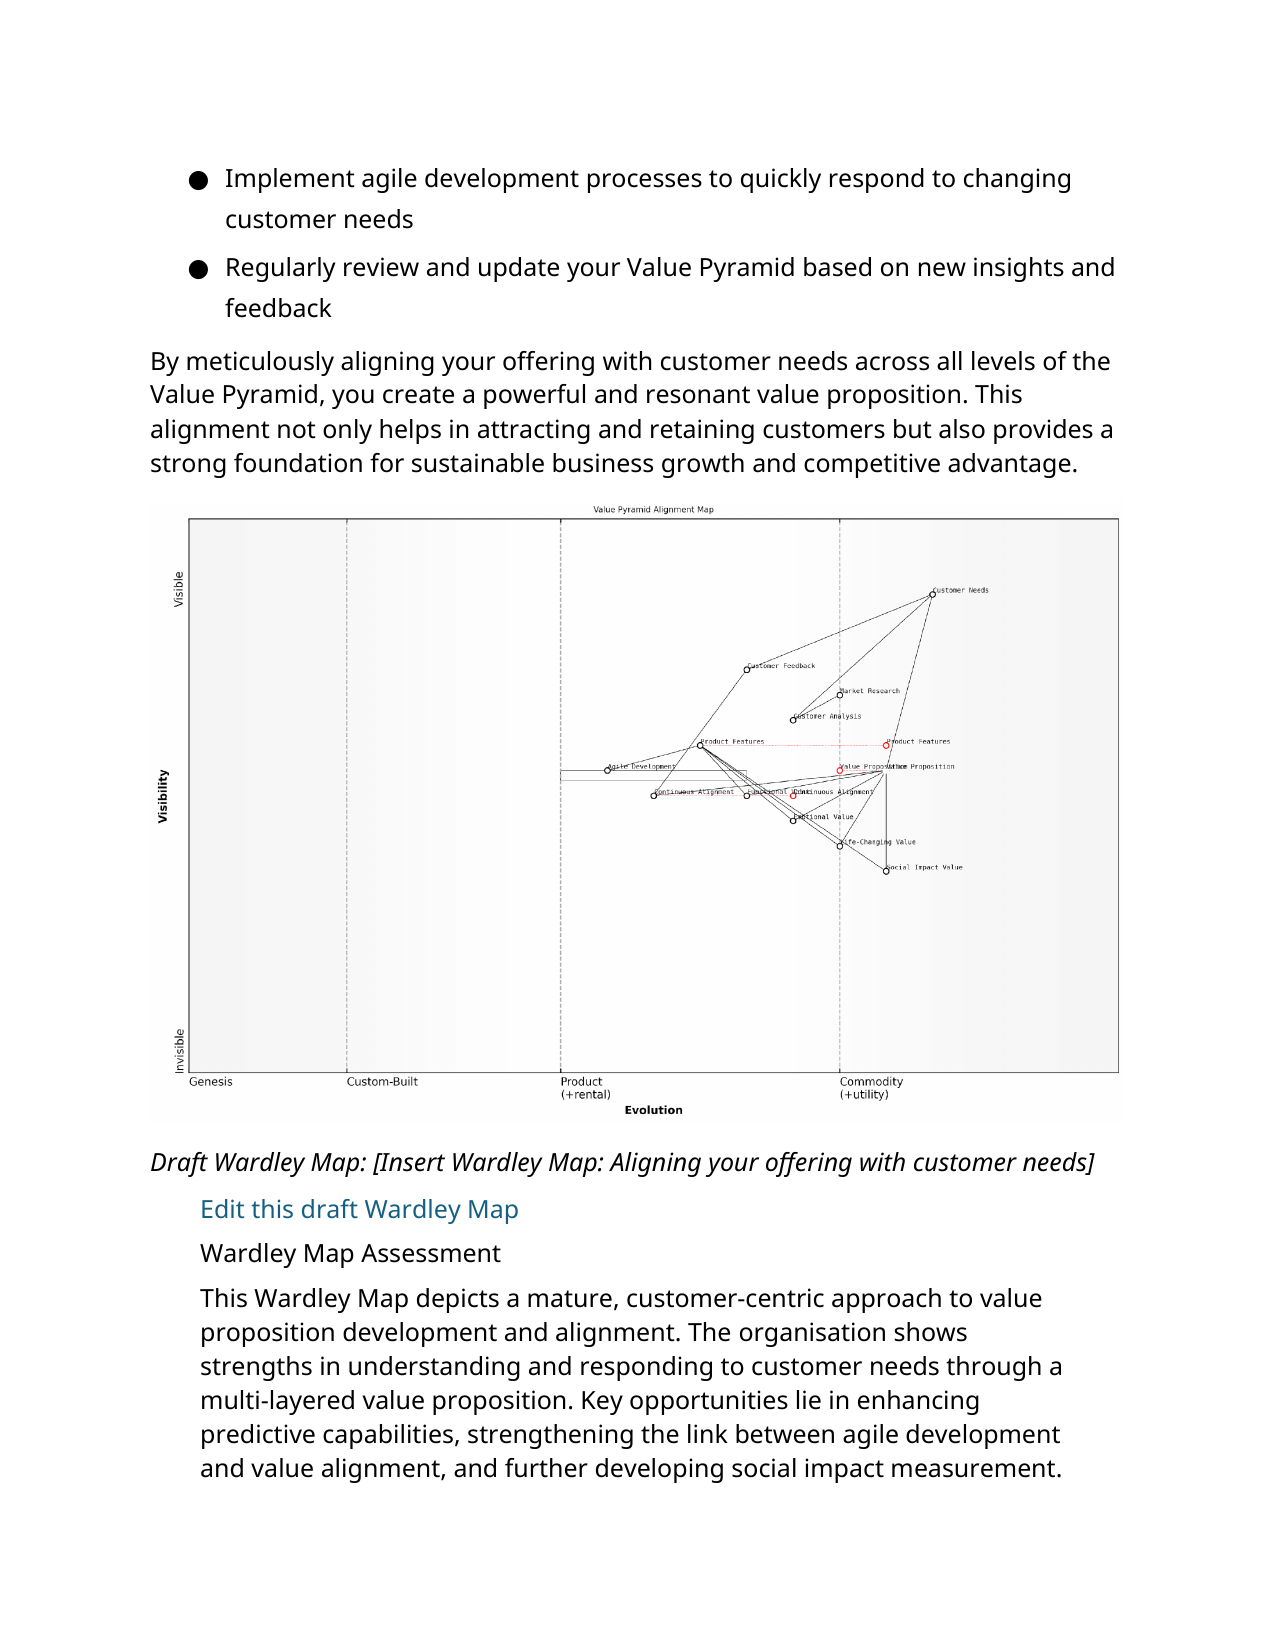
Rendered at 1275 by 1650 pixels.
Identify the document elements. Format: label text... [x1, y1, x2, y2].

text Draft Wardley Map: [Insert Wardley Map: Aligning your offering with customer needs] [150, 1145, 1125, 1179]
text Edit this draft Wardley Map [200, 1191, 1075, 1225]
list Regularly review and update your Value Pyramid based on new insights and feedback [187, 239, 1125, 324]
list Implement agile development processes to quickly respond to changing customer needs [187, 150, 1125, 235]
text Wardley Map Assessment [200, 1236, 1075, 1270]
picture [150, 498, 1125, 1124]
text By meticulously aligning your offering with customer needs across all levels of the Value Pyramid, you create a powerful and resonant value proposition. This alignment not only helps in attracting and retaining customers but also provides a strong foundation for sustainable business growth and competitive advantage. [150, 343, 1125, 479]
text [200, 1280, 1075, 1484]
